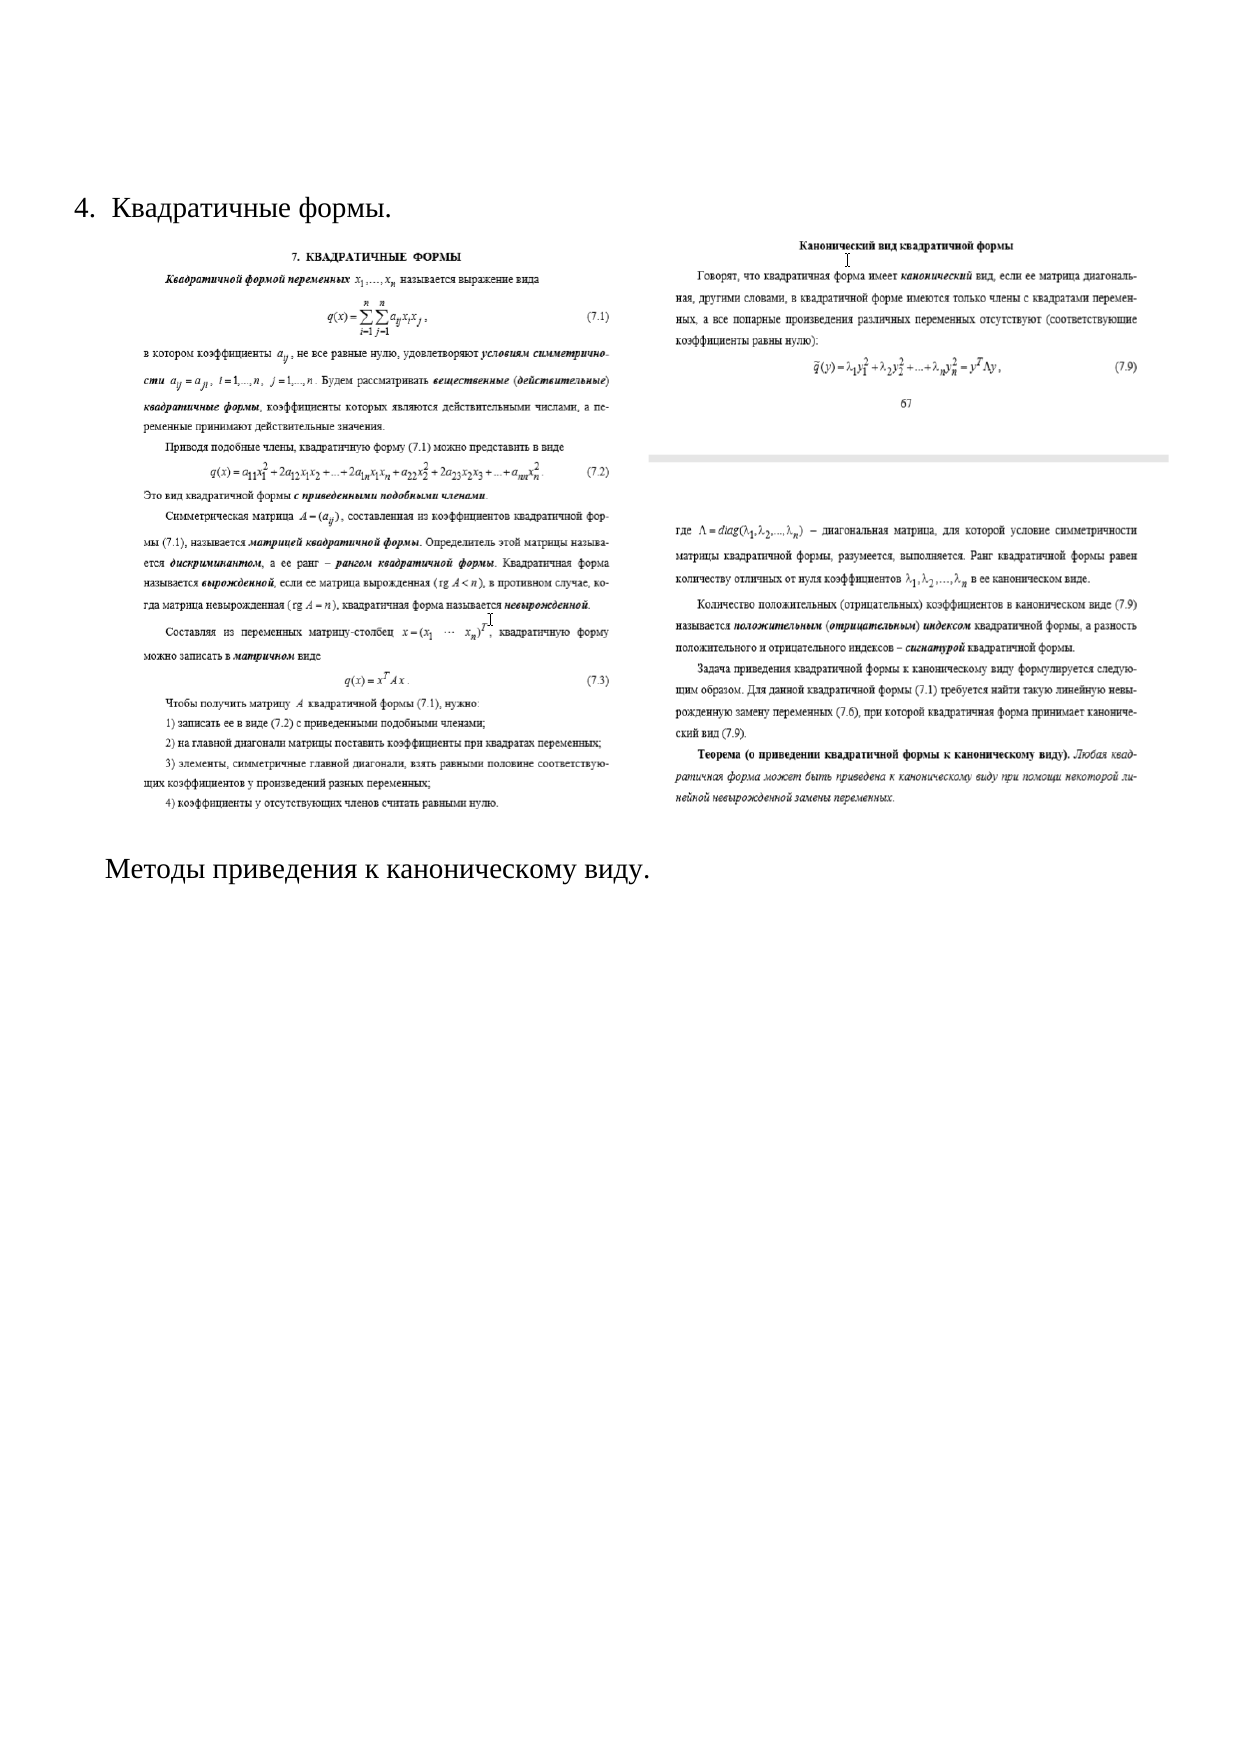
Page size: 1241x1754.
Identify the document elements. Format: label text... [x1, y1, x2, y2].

list Квадратичные формы. [74, 190, 1181, 224]
list Методы приведения к каноническому виду. [104, 851, 1181, 884]
picture [104, 226, 1169, 813]
